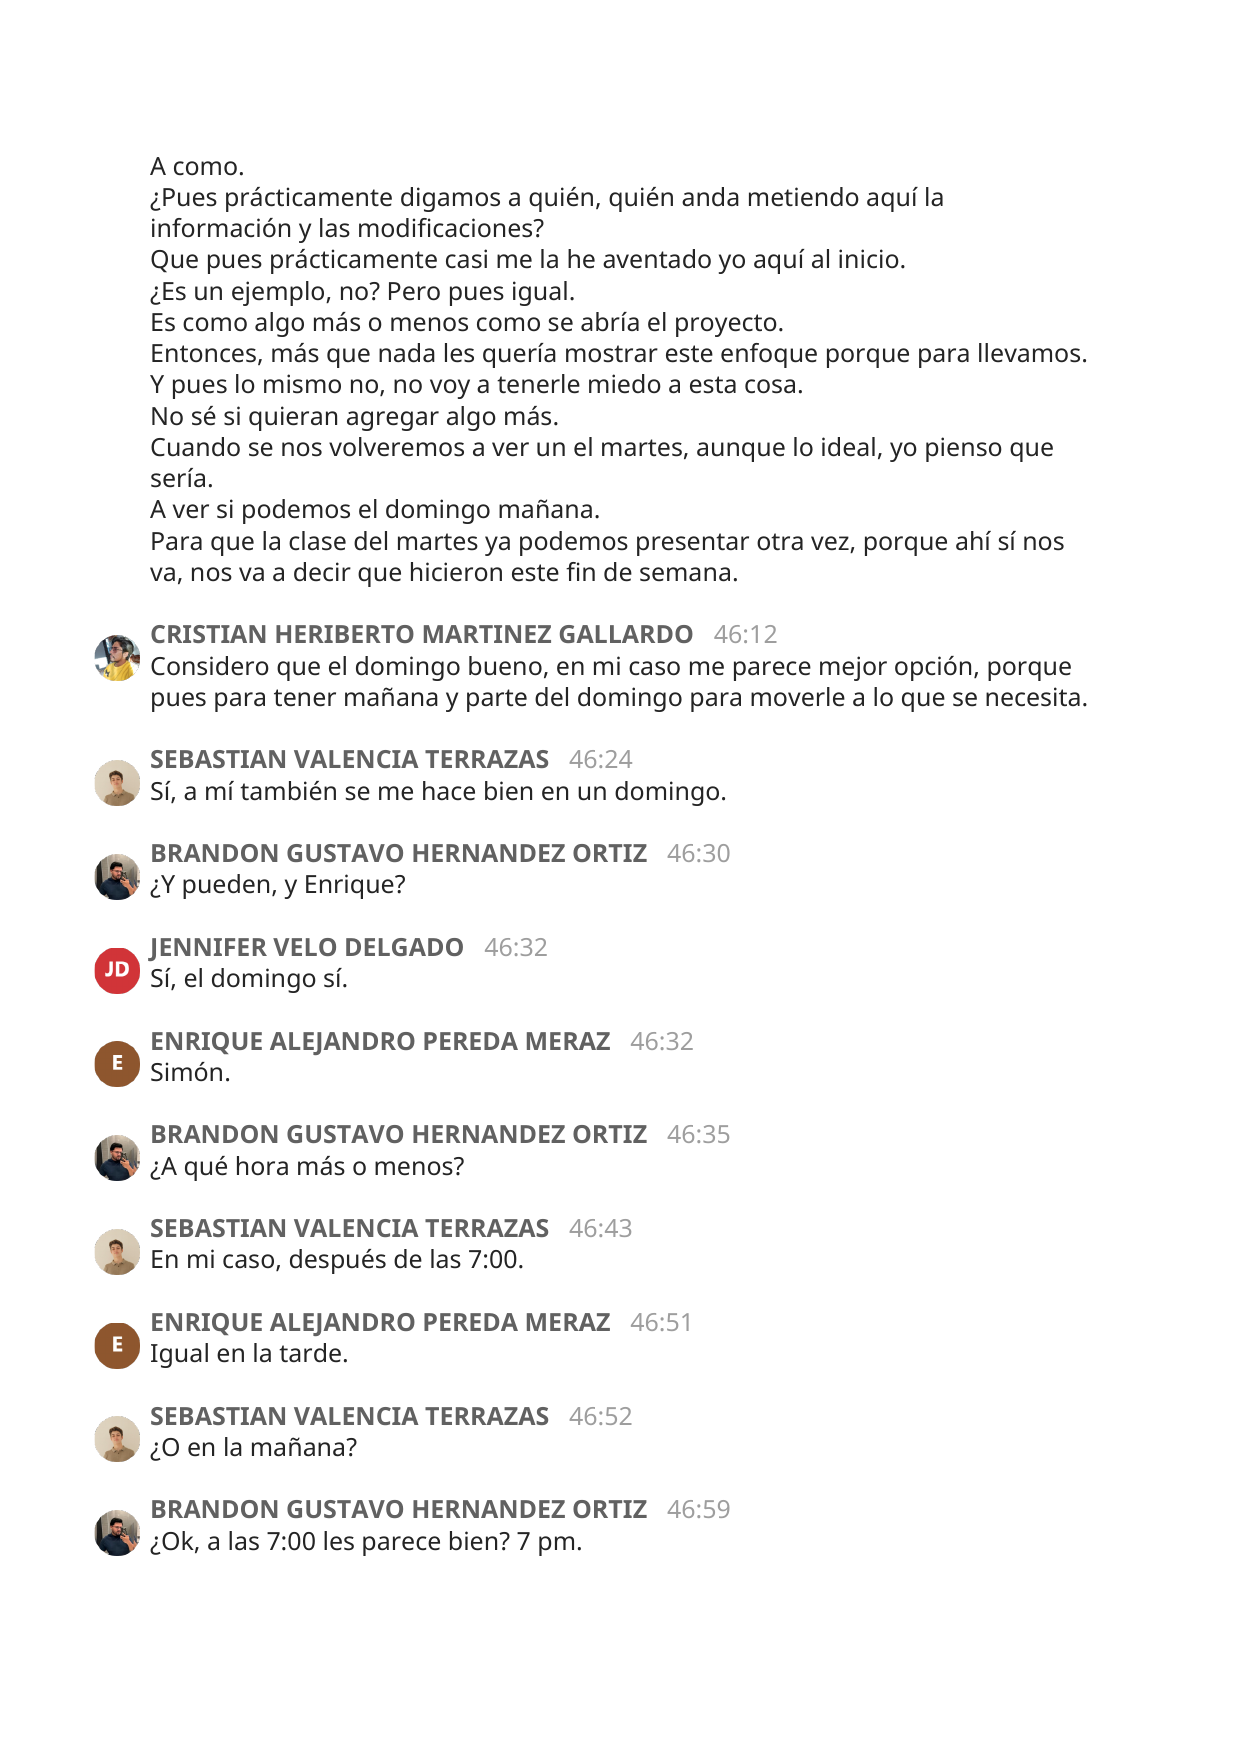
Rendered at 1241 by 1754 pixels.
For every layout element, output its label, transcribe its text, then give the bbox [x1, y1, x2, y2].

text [150, 150, 1090, 587]
picture [94, 635, 140, 681]
picture [94, 1135, 140, 1181]
text SEBASTIAN VALENCIA TERRAZAS 46:24 Sí, a mí también se me hace bien en un domingo. [150, 712, 1090, 806]
text SEBASTIAN VALENCIA TERRAZAS 46:52 ¿O en la mañana? [150, 1369, 1090, 1462]
picture [94, 1041, 140, 1087]
text BRANDON GUSTAVO HERNANDEZ ORTIZ 46:59 ¿Ok, a las 7:00 les parece bien? 7 pm. [150, 1462, 1090, 1556]
picture [94, 1416, 140, 1462]
text ENRIQUE ALEJANDRO PEREDA MERAZ 46:32 Simón. [150, 994, 1090, 1087]
picture [94, 1510, 140, 1556]
text BRANDON GUSTAVO HERNANDEZ ORTIZ 46:35 ¿A qué hora más o menos? [150, 1087, 1090, 1181]
picture [94, 760, 140, 806]
picture [94, 948, 140, 994]
text CRISTIAN HERIBERTO MARTINEZ GALLARDO 46:12 Considero que el domingo bueno, en mi caso me parece mejor opción, porque pues para tener mañana y parte del domingo para moverle a lo que se necesita. [150, 587, 1090, 712]
text BRANDON GUSTAVO HERNANDEZ ORTIZ 46:30 ¿Y pueden, y Enrique? [150, 806, 1090, 900]
text ENRIQUE ALEJANDRO PEREDA MERAZ 46:51 Igual en la tarde. [150, 1275, 1090, 1369]
text SEBASTIAN VALENCIA TERRAZAS 46:43 En mi caso, después de las 7:00. [150, 1181, 1090, 1275]
picture [94, 1323, 140, 1369]
picture [94, 854, 140, 900]
picture [94, 1229, 140, 1275]
text JENNIFER VELO DELGADO 46:32 Sí, el domingo sí. [150, 900, 1090, 994]
